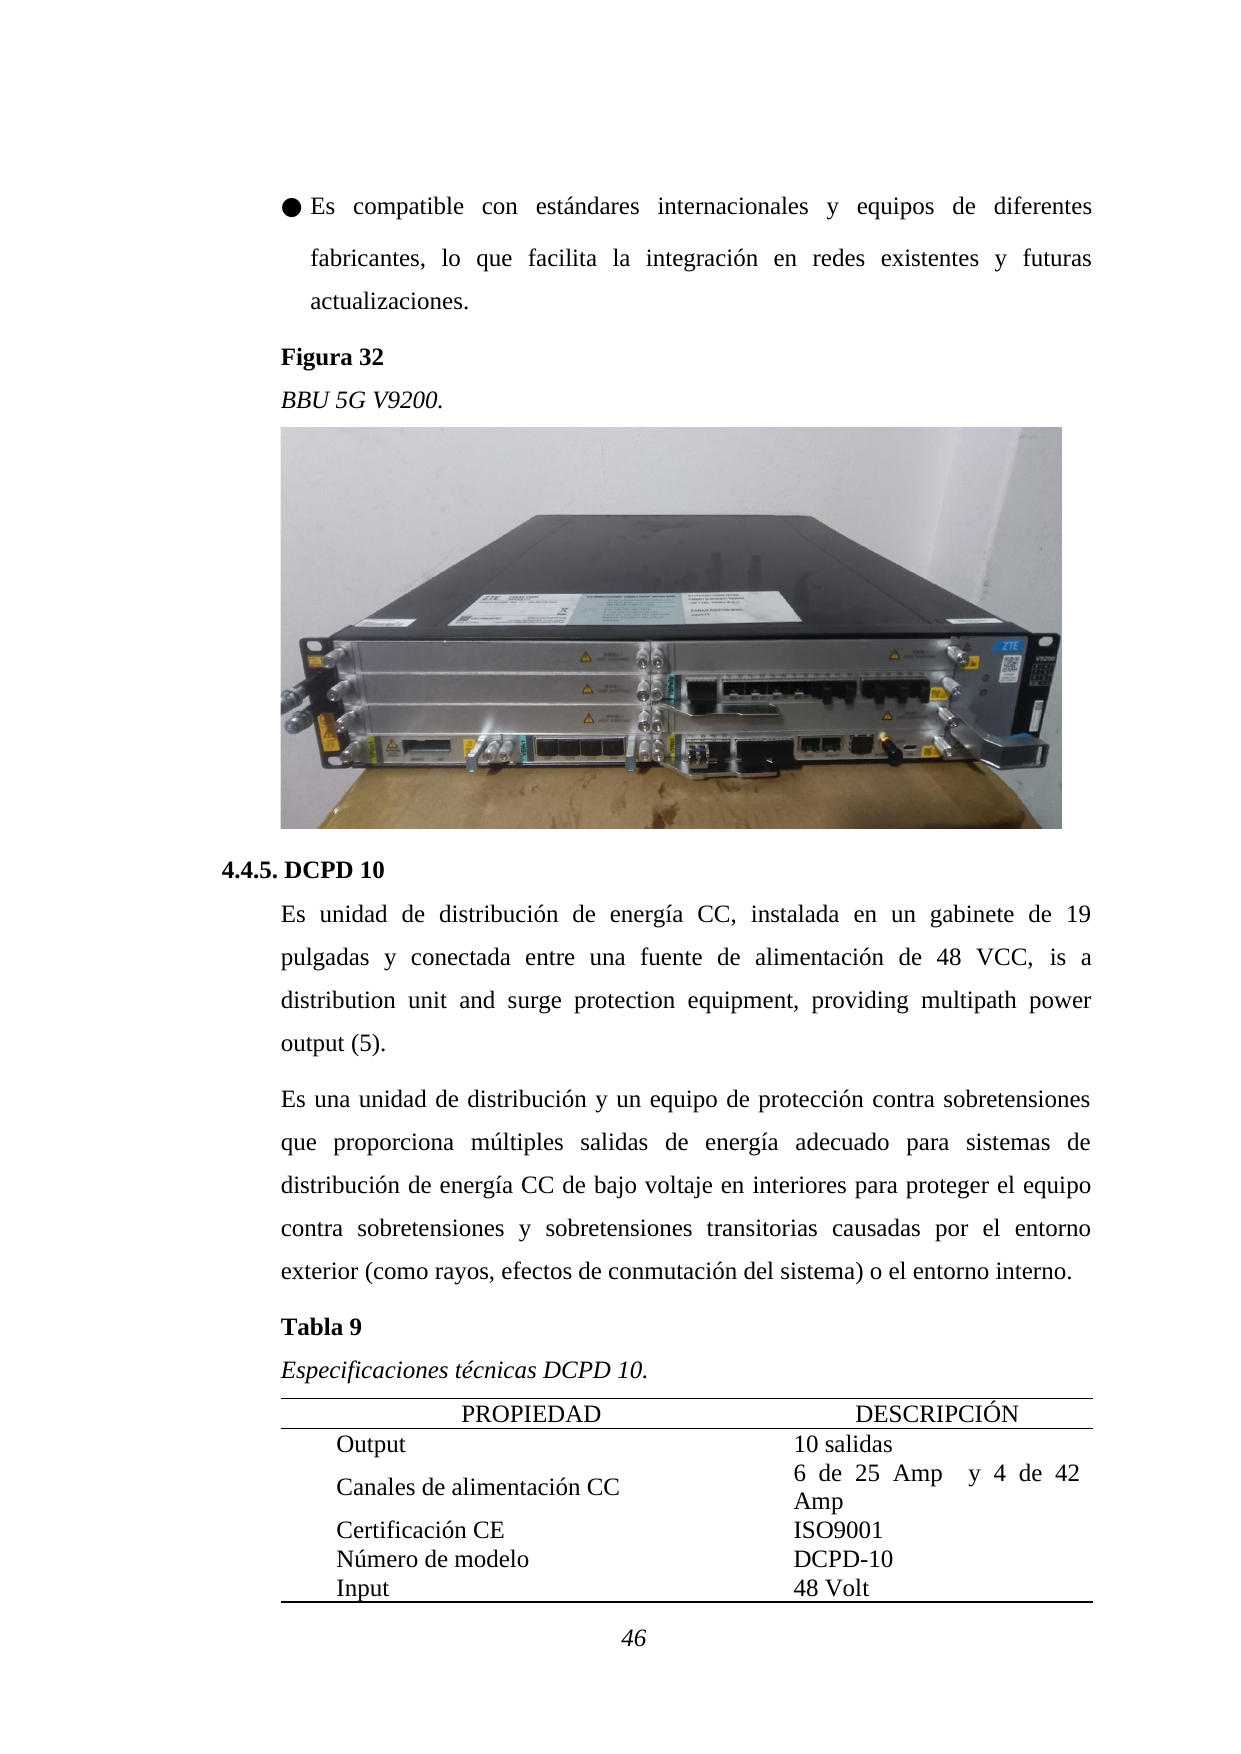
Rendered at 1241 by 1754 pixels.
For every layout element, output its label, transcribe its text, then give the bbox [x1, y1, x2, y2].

text Figura 32 BBU 5G V9200. [281, 342, 1092, 413]
table_cell Output [281, 1429, 738, 1458]
table_header DESCRIPCIÓN [738, 1399, 1093, 1428]
list Es compatible con estándares internacionales y equipos de diferentes fabricantes, lo que facilita la integración en redes existentes y futuras actualizaciones. [281, 177, 1092, 315]
table_cell Número de modelo [281, 1544, 738, 1573]
text Tabla 9 Especificaciones técnicas DCPD 10. [281, 1312, 1092, 1384]
table_cell ISO9001 [738, 1515, 1093, 1544]
table_cell Input [281, 1573, 738, 1601]
subtitle 4.4.5. DCPD 10 [222, 856, 1092, 884]
table_cell Canales de alimentación CC [281, 1458, 738, 1515]
table_cell DCPD-10 [738, 1544, 1093, 1573]
table_cell 10 salidas [738, 1429, 1093, 1458]
text Es una unidad de distribución y un equipo de protección contra sobretensiones que proporciona múltiples salidas de energía adecuado para sistemas de distribución de energía CC de bajo voltaje en interiores para proteger el equipo contra sobretensiones y sobretensiones transitorias causadas por el entorno exterior (como rayos, efectos de conmutación del sistema) o el entorno interno. [281, 1084, 1092, 1285]
table_header PROPIEDAD [281, 1399, 738, 1428]
table_cell 6 de 25 Amp y 4 de 42 Amp [738, 1458, 1093, 1515]
table_cell Certificación CE [281, 1515, 738, 1544]
table_cell 48 Volt [738, 1573, 1093, 1601]
text Es unidad de distribución de energía CC, instalada en un gabinete de 19 pulgadas y conectada entre una fuente de alimentación de 48 VCC, is a distribution unit and surge protection equipment, providing multipath power output (5). [281, 1014, 1092, 1057]
text Es unidad de distribución de energía CC, instalada en un gabinete de 19 pulgadas y conectada entre una fuente de alimentación de 48 VCC, is a distribution unit and surge protection equipment, providing multipath power output (5). [281, 899, 1092, 985]
picture [280, 427, 1062, 829]
